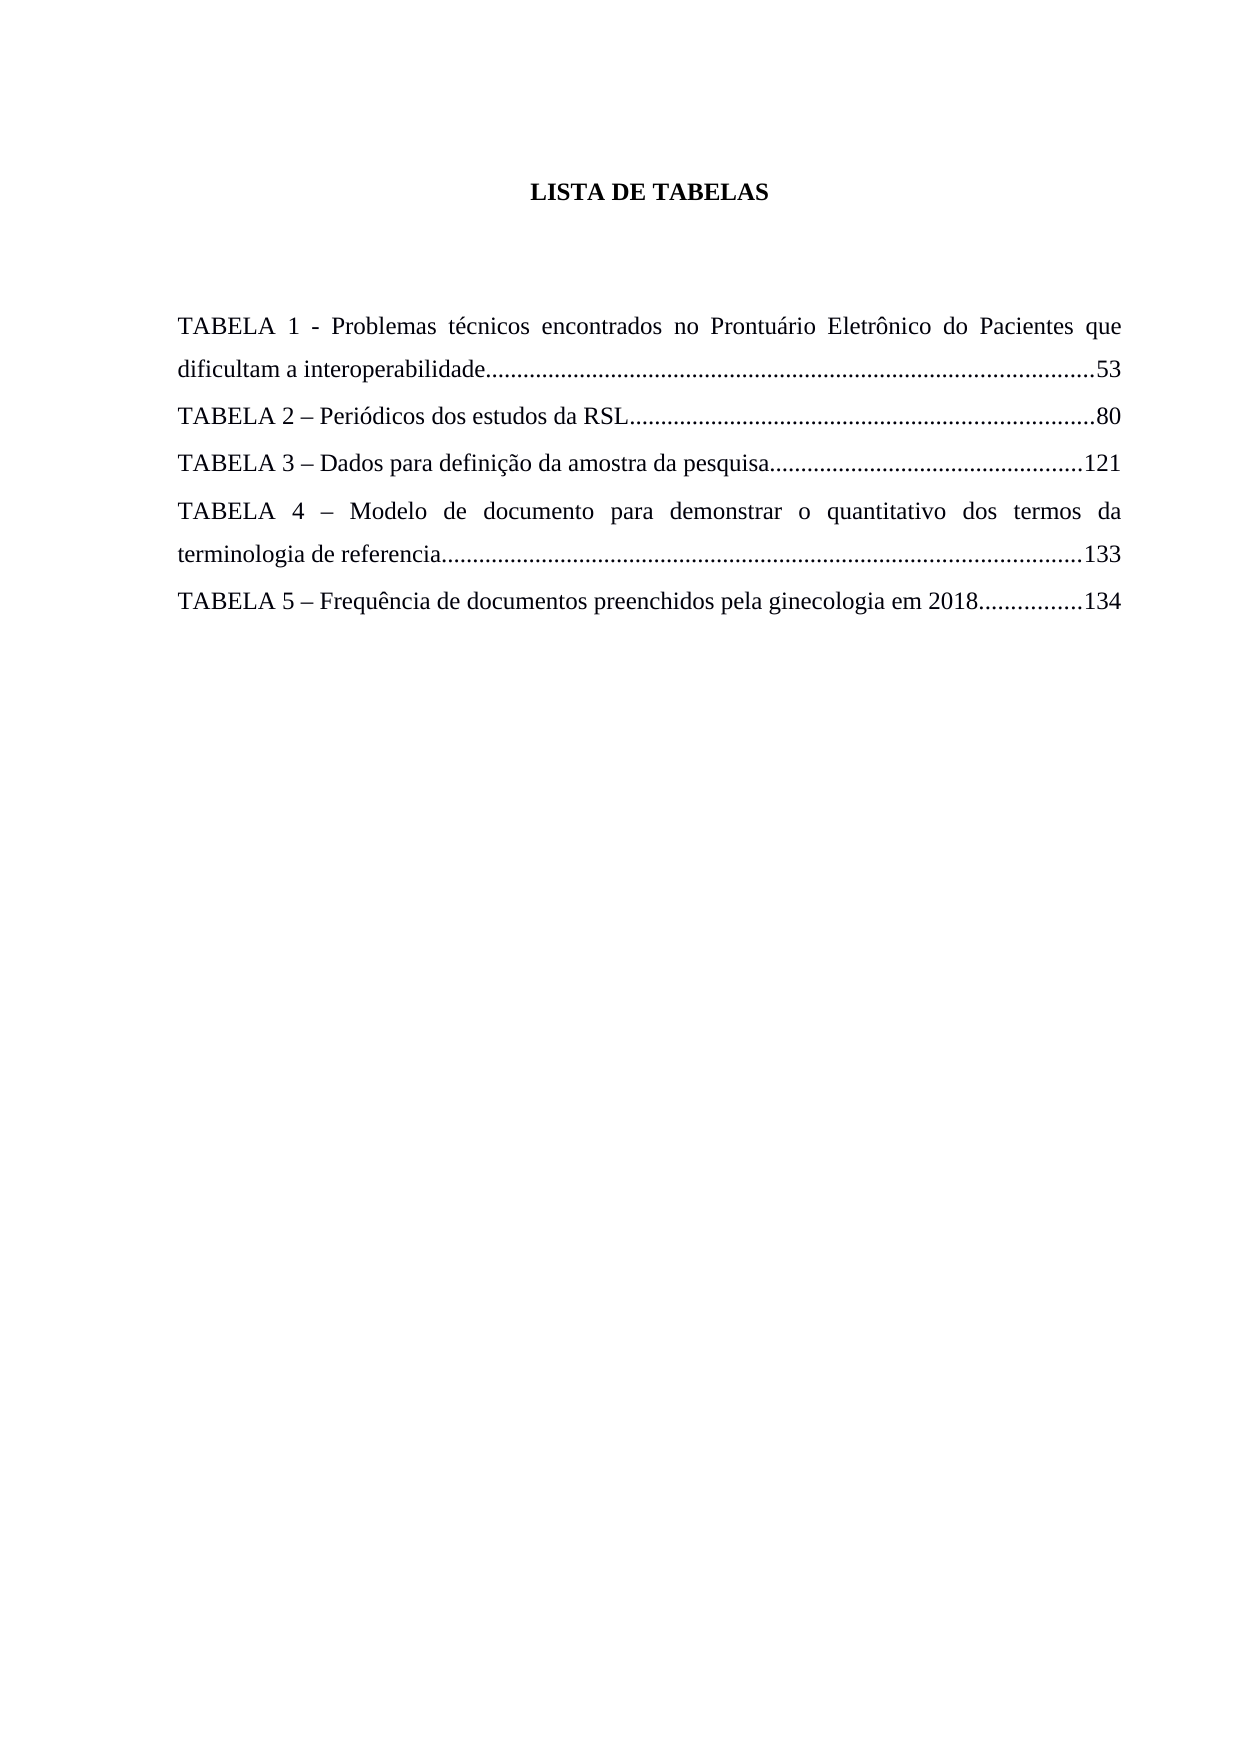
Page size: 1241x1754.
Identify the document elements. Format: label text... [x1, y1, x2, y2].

text TABELA 3 – Dados para definição da amostra da pesquisa 121 [177, 448, 1122, 477]
text TABELA 4 – Modelo de documento para demonstrar o quantitativo dos termos da terminologia de referencia 133 [177, 496, 1122, 568]
text TABELA 5 – Frequência de documentos preenchidos pela ginecologia em 2018 134 [177, 586, 1122, 615]
text TABELA 1 - Problemas técnicos encontrados no Prontuário Eletrônico do Pacientes que dificultam a interoperabilidade 53 [177, 311, 1122, 383]
text LISTA DE TABELAS [177, 177, 1122, 206]
text TABELA 2 – Periódicos dos estudos da RSL 80 [177, 401, 1122, 430]
